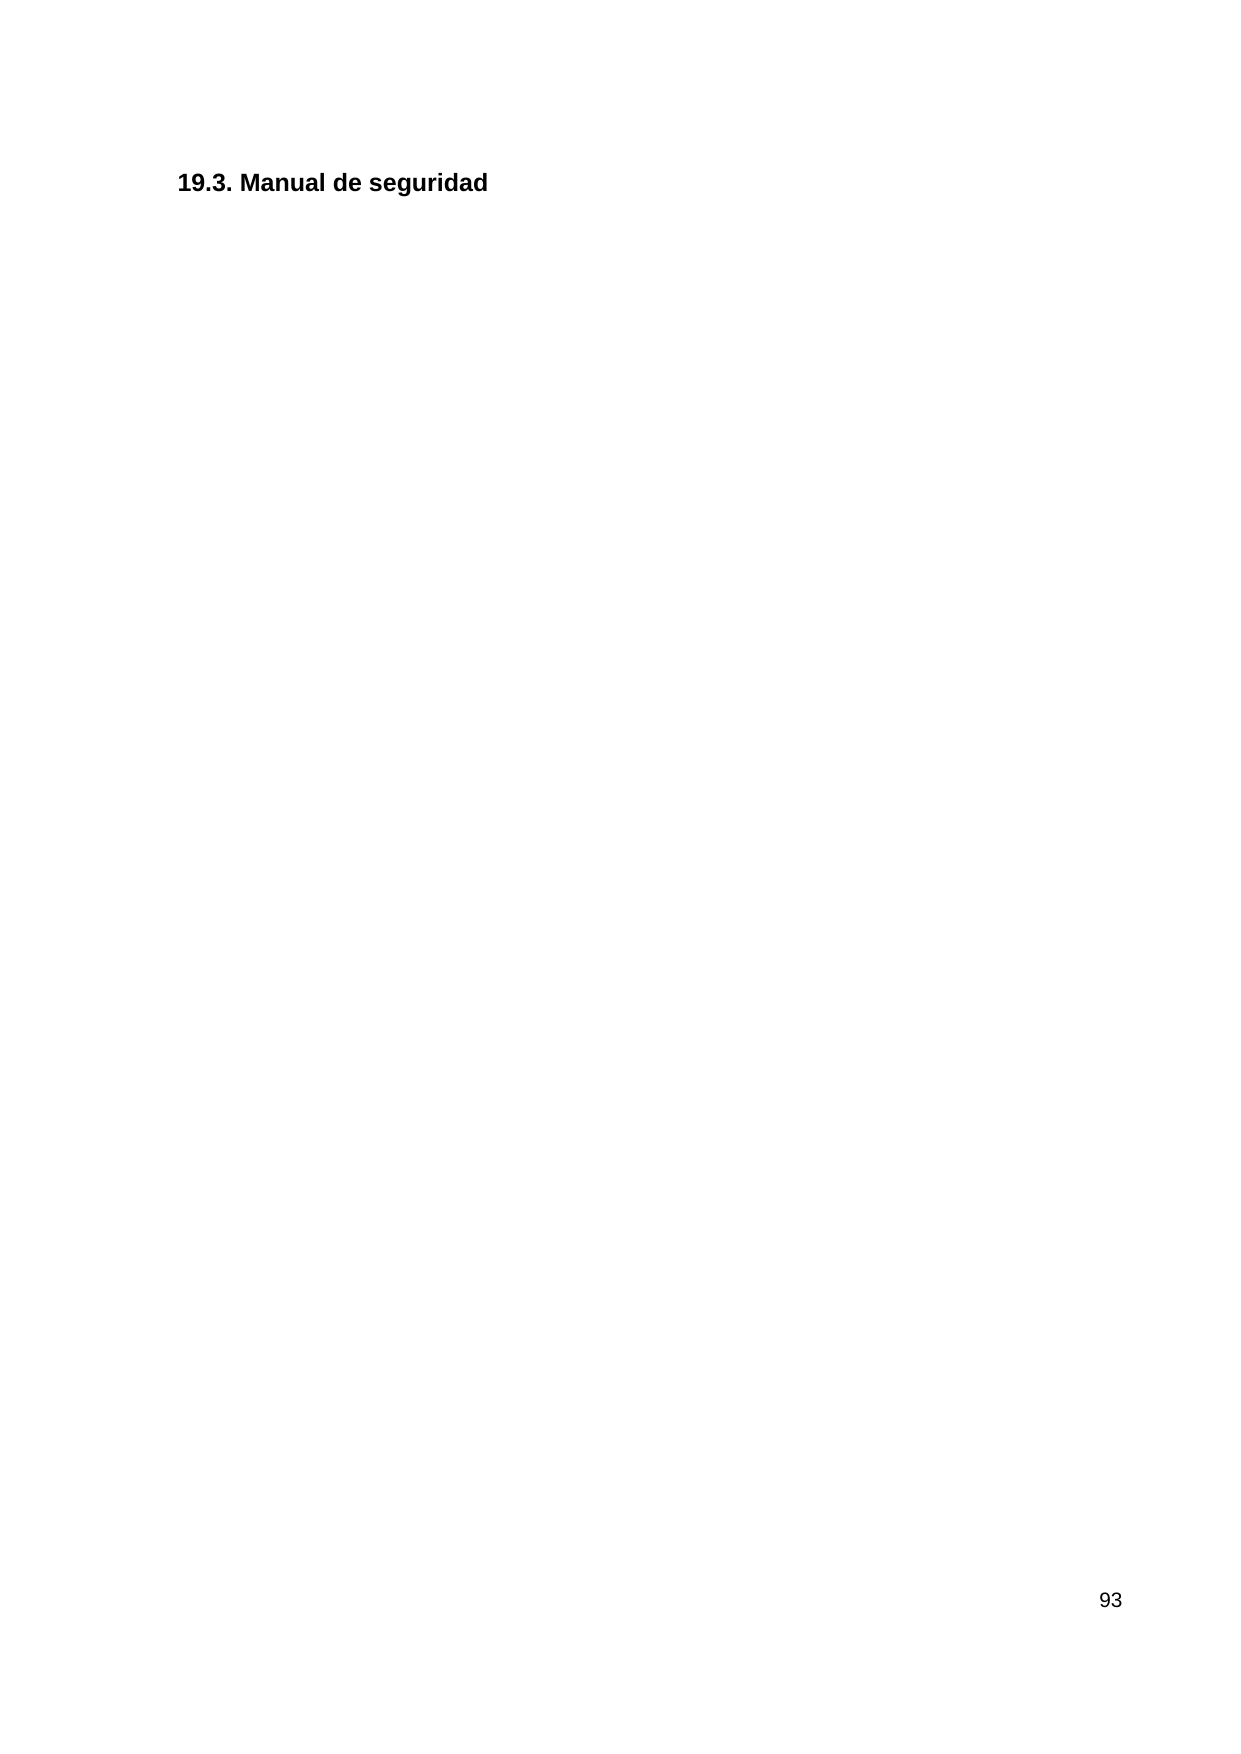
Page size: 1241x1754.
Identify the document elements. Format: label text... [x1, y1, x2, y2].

subtitle 19.3. Manual de seguridad [177, 168, 1122, 197]
